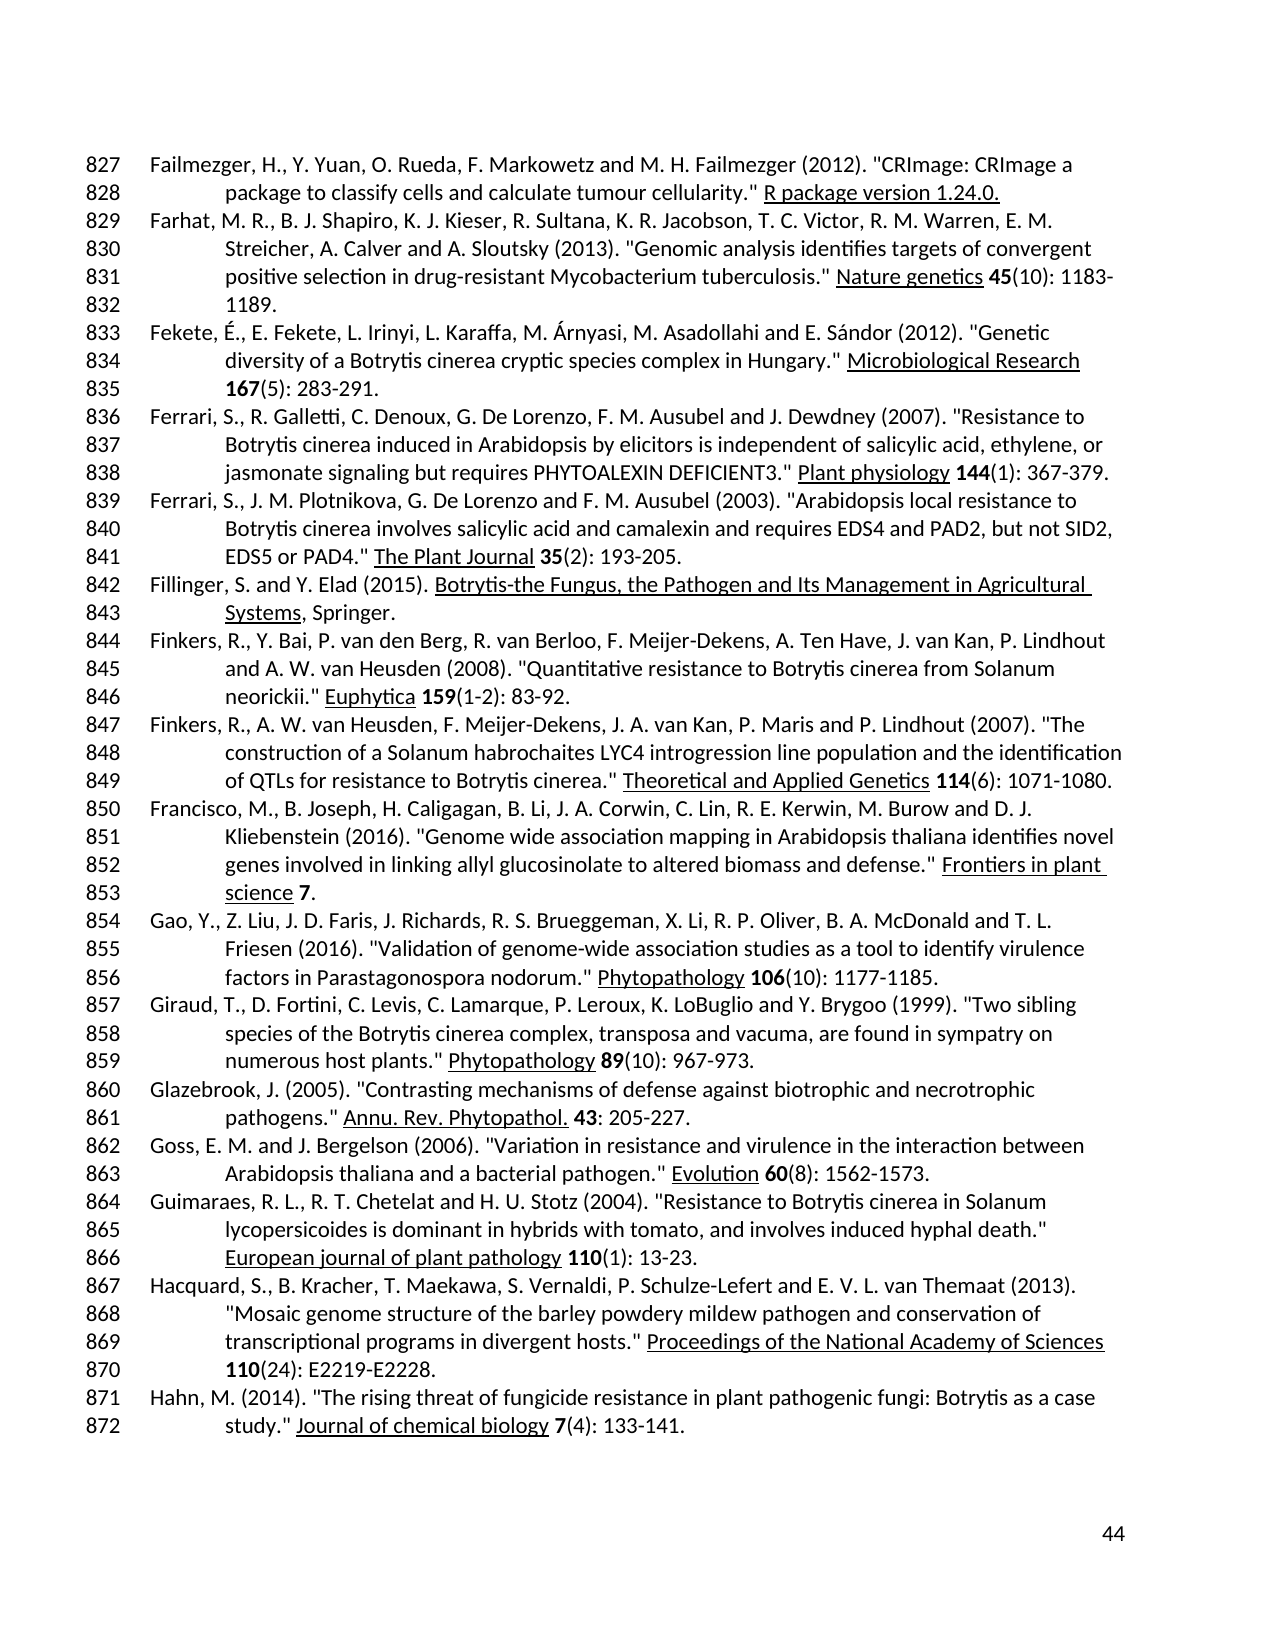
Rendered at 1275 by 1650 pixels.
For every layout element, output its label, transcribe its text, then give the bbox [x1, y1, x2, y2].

text Fillinger, S. and Y. Elad (2015). Botrytis-the Fungus, the Pathogen and Its Management in Agricultural Systems, Springer. [150, 570, 1125, 626]
text Ferrari, S., R. Galletti, C. Denoux, G. De Lorenzo, F. M. Ausubel and J. Dewdney (2007). "Resistance to Botrytis cinerea induced in Arabidopsis by elicitors is independent of salicylic acid, ethylene, or jasmonate signaling but requires PHYTOALEXIN DEFICIENT3." Plant physiology 144(1): 367-379. [150, 402, 1125, 486]
text Gao, Y., Z. Liu, J. D. Faris, J. Richards, R. S. Brueggeman, X. Li, R. P. Oliver, B. A. McDonald and T. L. Friesen (2016). "Validation of genome-wide association studies as a tool to identify virulence factors in Parastagonospora nodorum." Phytopathology 106(10): 1177-1185. [150, 907, 1125, 991]
text Hacquard, S., B. Kracher, T. Maekawa, S. Vernaldi, P. Schulze-Lefert and E. V. L. van Themaat (2013). "Mosaic genome structure of the barley powdery mildew pathogen and conservation of transcriptional programs in divergent hosts." Proceedings of the National Academy of Sciences 110(24): E2219-E2228. [150, 1271, 1125, 1383]
text Finkers, R., Y. Bai, P. van den Berg, R. van Berloo, F. Meijer-Dekens, A. Ten Have, J. van Kan, P. Lindhout and A. W. van Heusden (2008). "Quantitative resistance to Botrytis cinerea from Solanum neorickii." Euphytica 159(1-2): 83-92. [150, 626, 1125, 710]
text Hahn, M. (2014). "The rising threat of fungicide resistance in plant pathogenic fungi: Botrytis as a case study." Journal of chemical biology 7(4): 133-141. [150, 1383, 1125, 1439]
text Guimaraes, R. L., R. T. Chetelat and H. U. Stotz (2004). "Resistance to Botrytis cinerea in Solanum lycopersicoides is dominant in hybrids with tomato, and involves induced hyphal death." European journal of plant pathology 110(1): 13-23. [150, 1187, 1125, 1271]
text Fekete, É., E. Fekete, L. Irinyi, L. Karaffa, M. Árnyasi, M. Asadollahi and E. Sándor (2012). "Genetic diversity of a Botrytis cinerea cryptic species complex in Hungary." Microbiological Research 167(5): 283-291. [150, 318, 1125, 402]
text Finkers, R., A. W. van Heusden, F. Meijer-Dekens, J. A. van Kan, P. Maris and P. Lindhout (2007). "The construction of a Solanum habrochaites LYC4 introgression line population and the identification of QTLs for resistance to Botrytis cinerea." Theoretical and Applied Genetics 114(6): 1071-1080. [150, 710, 1125, 794]
text Farhat, M. R., B. J. Shapiro, K. J. Kieser, R. Sultana, K. R. Jacobson, T. C. Victor, R. M. Warren, E. M. Streicher, A. Calver and A. Sloutsky (2013). "Genomic analysis identifies targets of convergent positive selection in drug-resistant Mycobacterium tuberculosis." Nature genetics 45(10): 1183-1189. [150, 206, 1125, 318]
text Failmezger, H., Y. Yuan, O. Rueda, F. Markowetz and M. H. Failmezger (2012). "CRImage: CRImage a package to classify cells and calculate tumour cellularity." R package version 1.24.0. [150, 150, 1125, 206]
text Giraud, T., D. Fortini, C. Levis, C. Lamarque, P. Leroux, K. LoBuglio and Y. Brygoo (1999). "Two sibling species of the Botrytis cinerea complex, transposa and vacuma, are found in sympatry on numerous host plants." Phytopathology 89(10): 967-973. [150, 991, 1125, 1075]
text Francisco, M., B. Joseph, H. Caligagan, B. Li, J. A. Corwin, C. Lin, R. E. Kerwin, M. Burow and D. J. Kliebenstein (2016). "Genome wide association mapping in Arabidopsis thaliana identifies novel genes involved in linking allyl glucosinolate to altered biomass and defense." Frontiers in plant science 7. [150, 794, 1125, 907]
text Ferrari, S., J. M. Plotnikova, G. De Lorenzo and F. M. Ausubel (2003). "Arabidopsis local resistance to Botrytis cinerea involves salicylic acid and camalexin and requires EDS4 and PAD2, but not SID2, EDS5 or PAD4." The Plant Journal 35(2): 193-205. [150, 486, 1125, 570]
text Glazebrook, J. (2005). "Contrasting mechanisms of defense against biotrophic and necrotrophic pathogens." Annu. Rev. Phytopathol. 43: 205-227. [150, 1075, 1125, 1131]
text Goss, E. M. and J. Bergelson (2006). "Variation in resistance and virulence in the interaction between Arabidopsis thaliana and a bacterial pathogen." Evolution 60(8): 1562-1573. [150, 1131, 1125, 1187]
